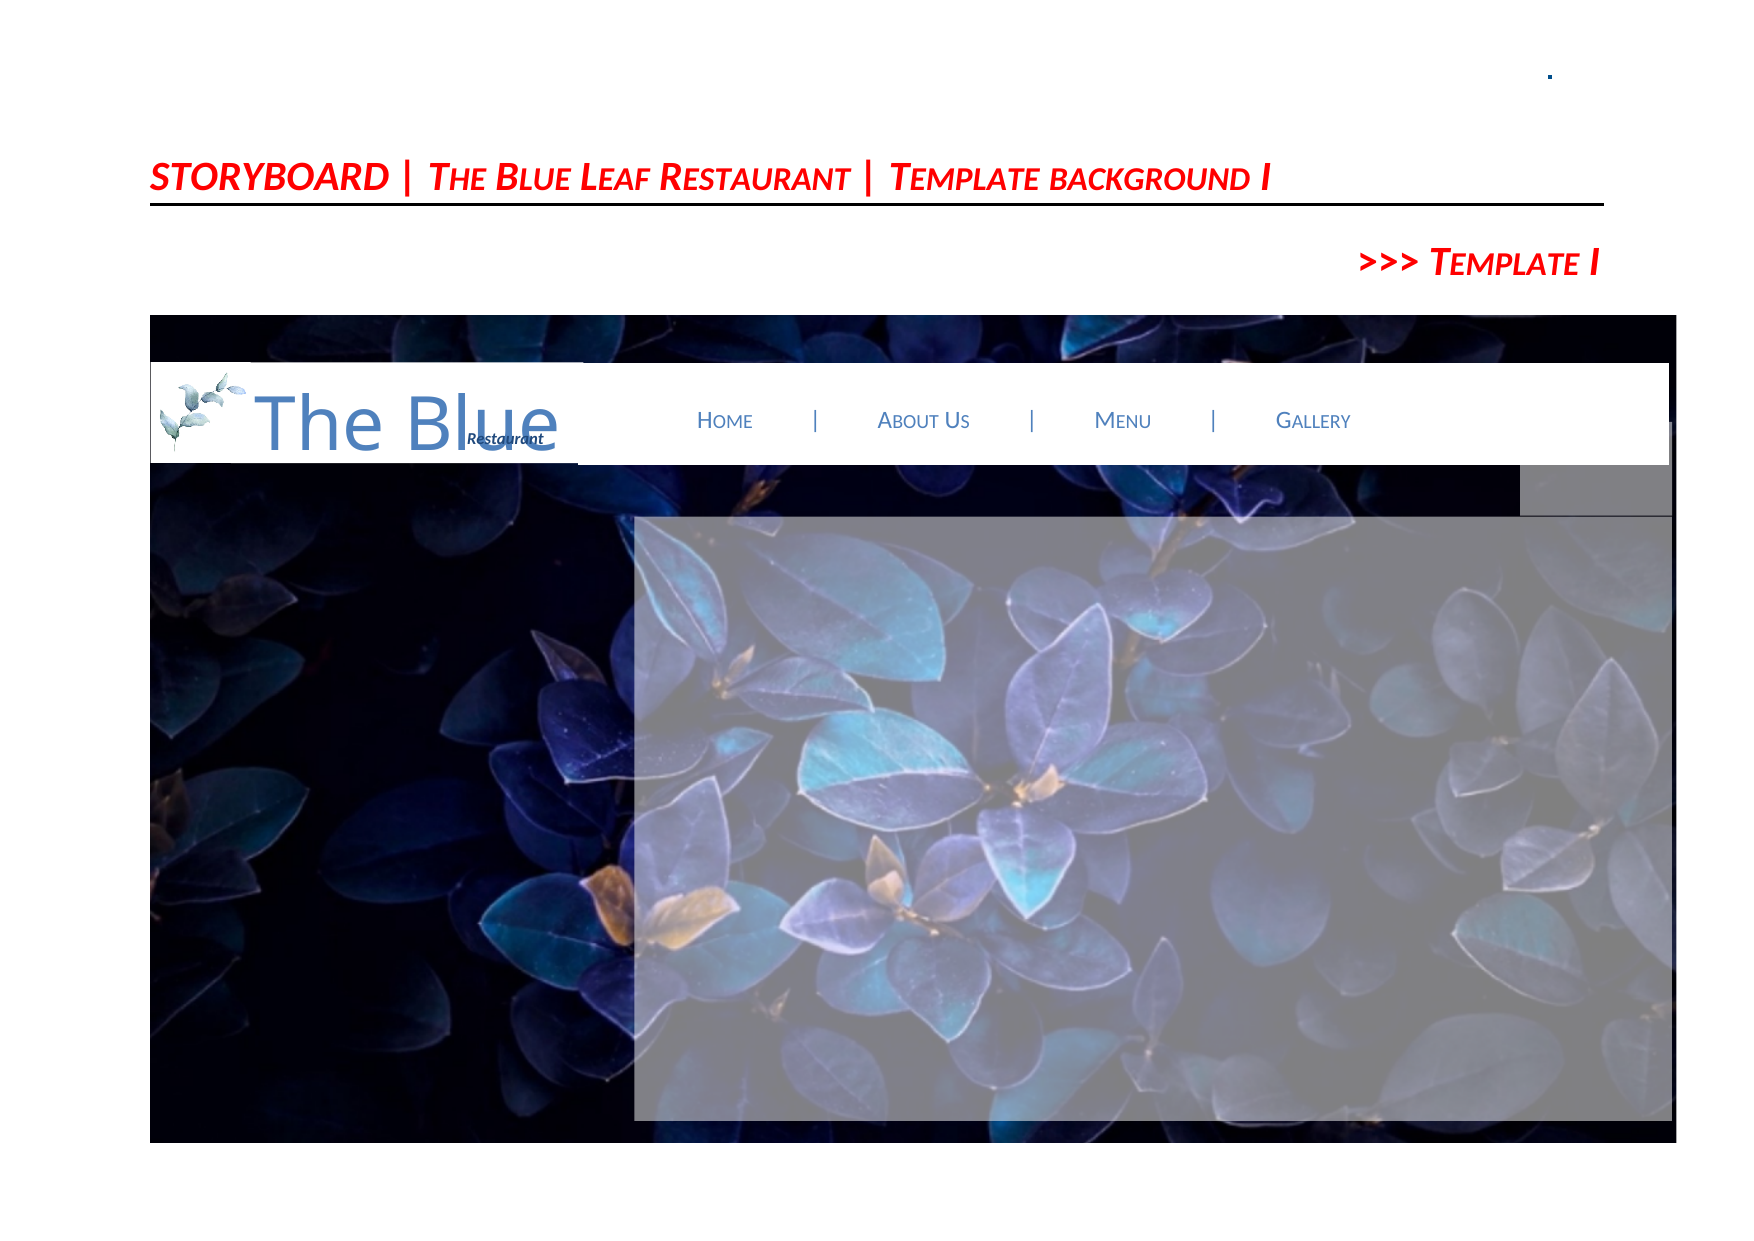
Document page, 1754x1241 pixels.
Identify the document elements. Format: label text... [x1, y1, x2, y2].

text STORYBOARD | The Blue Leaf Restaurant | Template background I [150, 150, 1604, 203]
picture [150, 315, 1677, 1143]
text >>> Template I [150, 234, 1604, 285]
